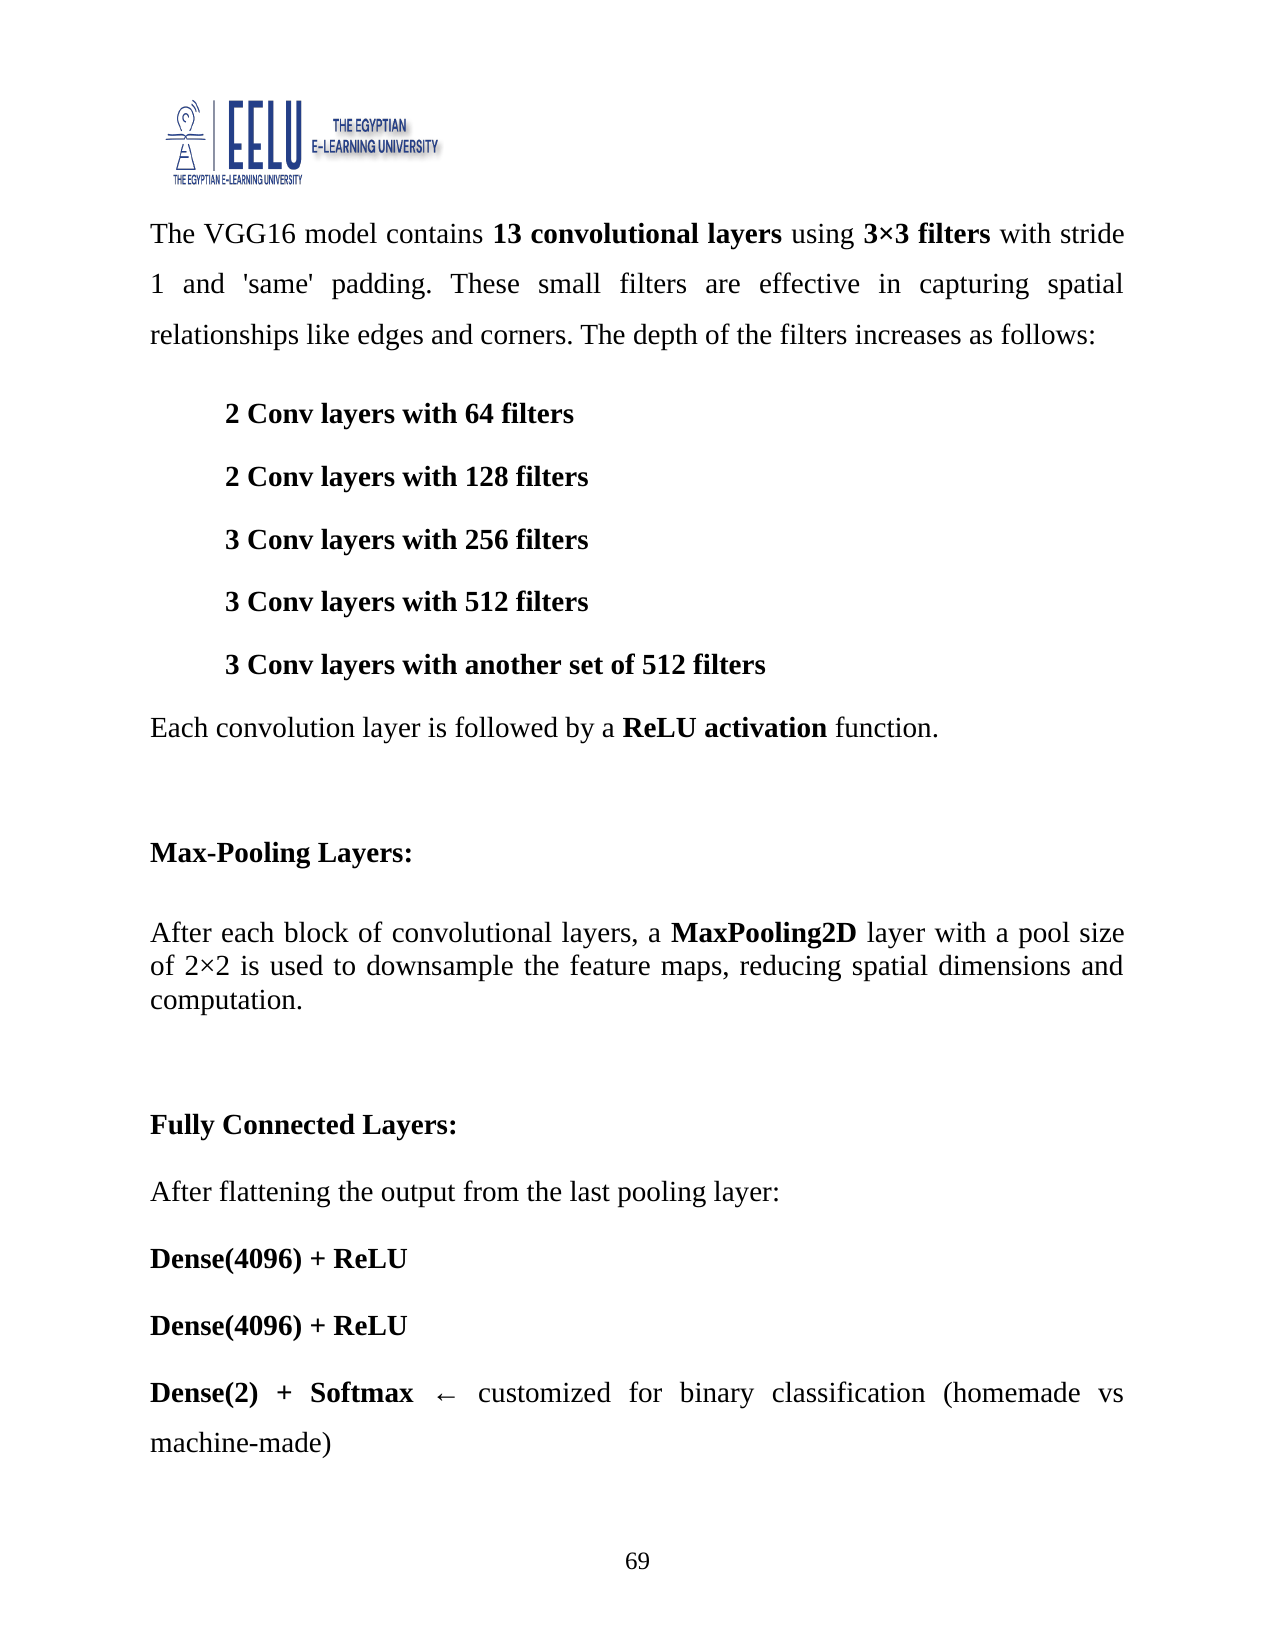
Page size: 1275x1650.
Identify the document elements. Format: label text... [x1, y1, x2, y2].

text 2 Conv layers with 64 filters [225, 396, 1125, 430]
text Fully Connected Layers: [150, 1107, 1125, 1141]
text Each convolution layer is followed by a ReLU activation function. [150, 710, 1125, 743]
text 2 Conv layers with 128 filters [225, 459, 1125, 493]
text 3 Conv layers with another set of 512 filters [225, 647, 1125, 681]
text The VGG16 model contains 13 convolutional layers using 3×3 filters with stride 1 and 'same' padding. These small filters are effective in capturing spatial relationships like edges and corners. The depth of the filters increases as follows: [150, 216, 1125, 350]
text After each block of convolutional layers, a MaxPooling2D layer with a pool size of 2×2 is used to downsample the feature maps, reducing spatial dimensions and computation. [150, 915, 1125, 1015]
text Max-Pooling Layers: [150, 835, 1125, 869]
text Dense(4096) + ReLU [150, 1308, 1125, 1342]
text 3 Conv layers with 256 filters [225, 522, 1125, 555]
text After flattening the output from the last pooling layer: [150, 1174, 1125, 1208]
text Dense(2) + Softmax ← customized for binary classification (homemade vs machine-made) [150, 1375, 1125, 1459]
text 3 Conv layers with 512 filters [225, 584, 1125, 618]
text Dense(4096) + ReLU [150, 1241, 1125, 1275]
picture [150, 75, 444, 188]
